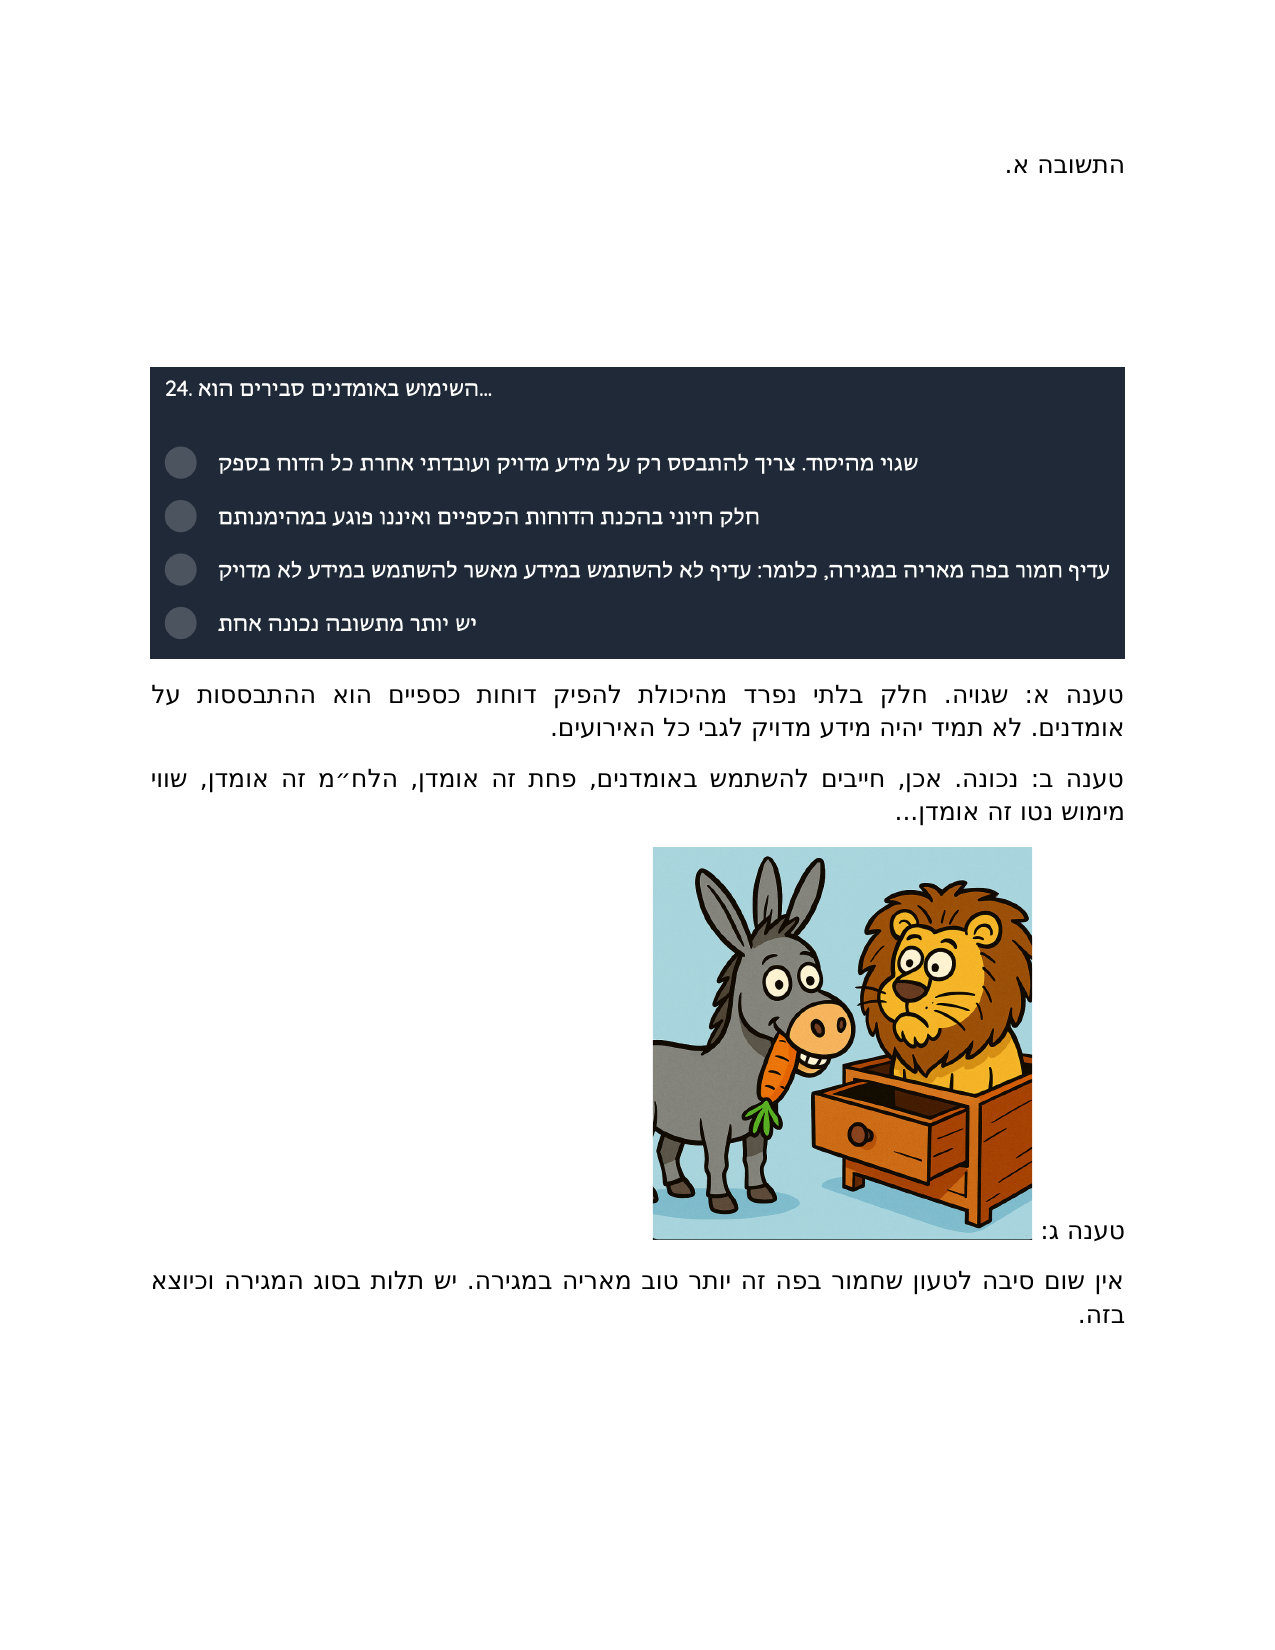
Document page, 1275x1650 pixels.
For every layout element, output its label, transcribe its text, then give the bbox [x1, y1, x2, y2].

picture [150, 367, 1125, 659]
text טענה ב: נכונה. אכן, חייבים להשתמש באומדנים, פחת זה אומדן, הלח״מ זה אומדן, שווי מימוש נטו זה אומדן... [150, 764, 1125, 827]
picture [652, 847, 1033, 1240]
text טענה א: שגויה. חלק בלתי נפרד מהיכולת להפיק דוחות כספיים הוא ההתבססות על אומדנים. לא תמיד יהיה מידע מדויק לגבי כל האירועים. [150, 680, 1125, 743]
text אין שום סיבה לטעון שחמור בפה זה יותר טוב מאריה במגירה. יש תלות בסוג המגירה וכיוצא בזה. [150, 1266, 1125, 1329]
text התשובה א. [150, 150, 1125, 179]
